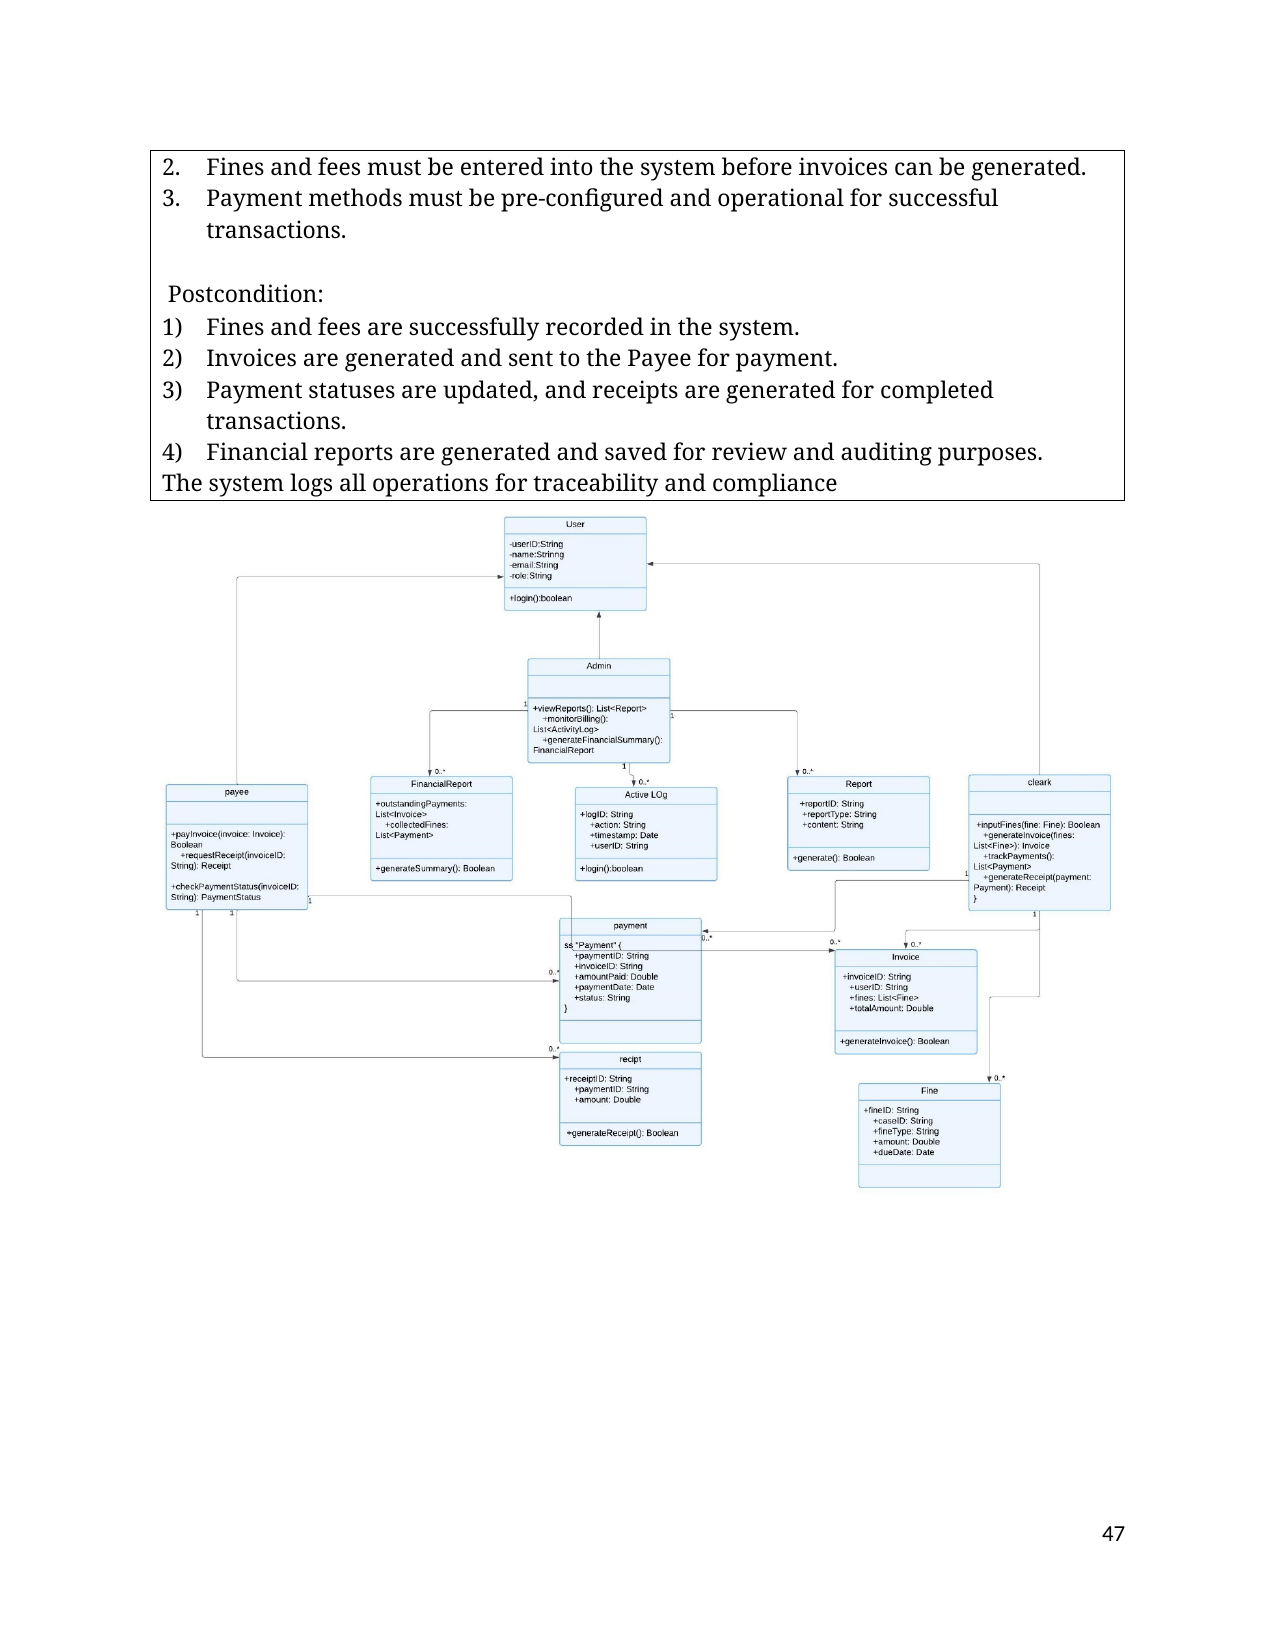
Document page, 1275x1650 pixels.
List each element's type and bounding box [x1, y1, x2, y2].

picture [150, 501, 1125, 1203]
table_cell [151, 151, 1124, 500]
